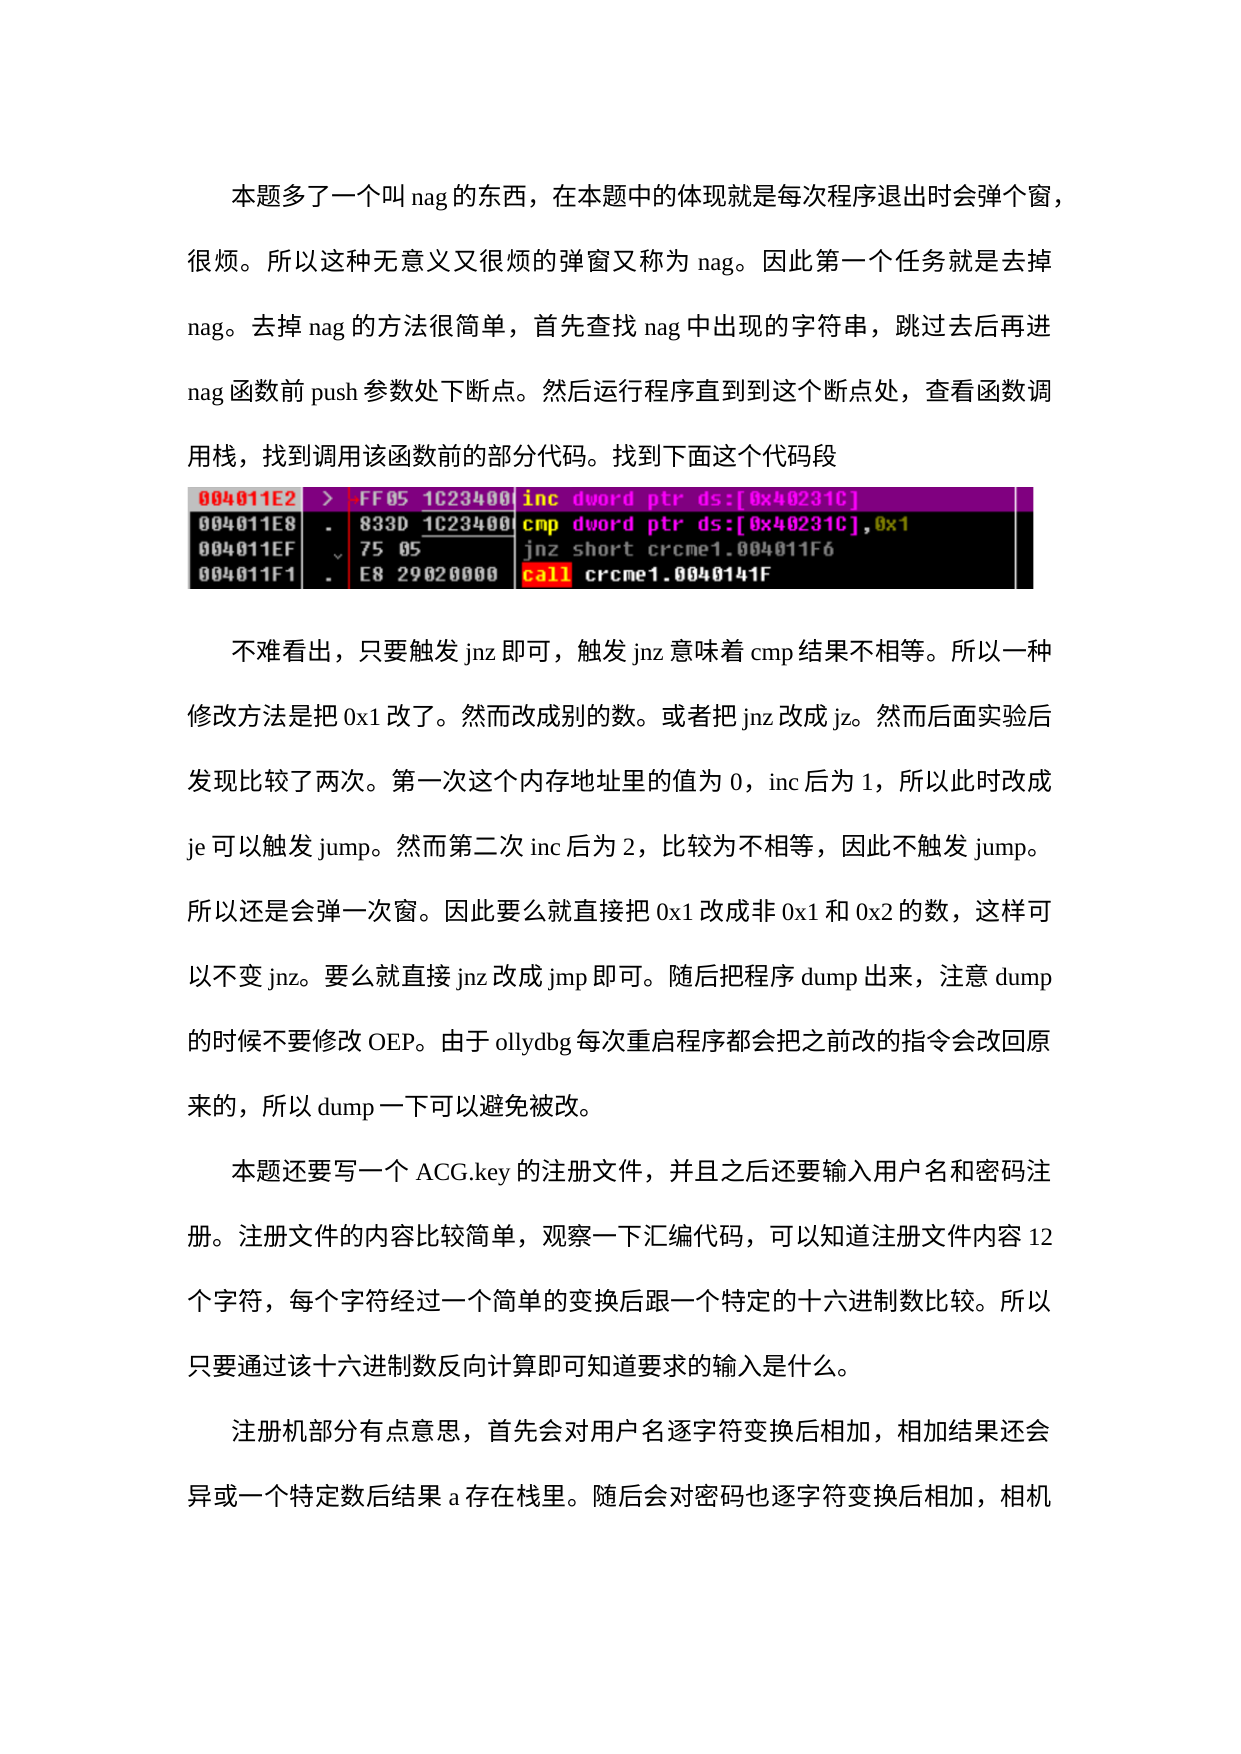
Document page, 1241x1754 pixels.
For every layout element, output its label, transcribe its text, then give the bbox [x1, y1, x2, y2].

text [187, 1397, 1053, 1527]
text 本题还要写一个ACG.key的注册文件，并且之后还要输入用户名和密码注册。注册文件的内容比较简单，观察一下汇编代码，可以知道注册文件内容12个字符，每个字符经过一个简单的变换后跟一个特定的十六进制数比较。所以只要通过该十六进制数反向计算即可知道要求的输入是什么。 [187, 1137, 1053, 1397]
text 不难看出，只要触发jnz即可，触发jnz意味着cmp结果不相等。所以一种修改方法是把0x1改了。然而改成别的数。或者把jnz改成jz。然而后面实验后发现比较了两次。第一次这个内存地址里的值为0，inc后为1，所以此时改成je可以触发jump。然而第二次inc后为2，比较为不相等，因此不触发jump。所以还是会弹一次窗。因此要么就直接把0x1改成非0x1和0x2的数，这样可以不变jnz。要么就直接jnz改成jmp即可。随后把程序dump出来，注意dump的时候不要修改OEP。由于ollydbg每次重启程序都会把之前改的指令会改回原来的，所以dump一下可以避免被改。 [187, 487, 1053, 1137]
picture [187, 487, 1034, 589]
text 本题多了一个叫nag的东西，在本题中的体现就是每次程序退出时会弹个窗，很烦。所以这种无意义又很烦的弹窗又称为nag。因此第一个任务就是去掉nag。去掉nag的方法很简单，首先查找nag中出现的字符串，跳过去后再进nag函数前push参数处下断点。然后运行程序直到到这个断点处，查看函数调用栈，找到调用该函数前的部分代码。找到下面这个代码段 [187, 162, 1053, 487]
